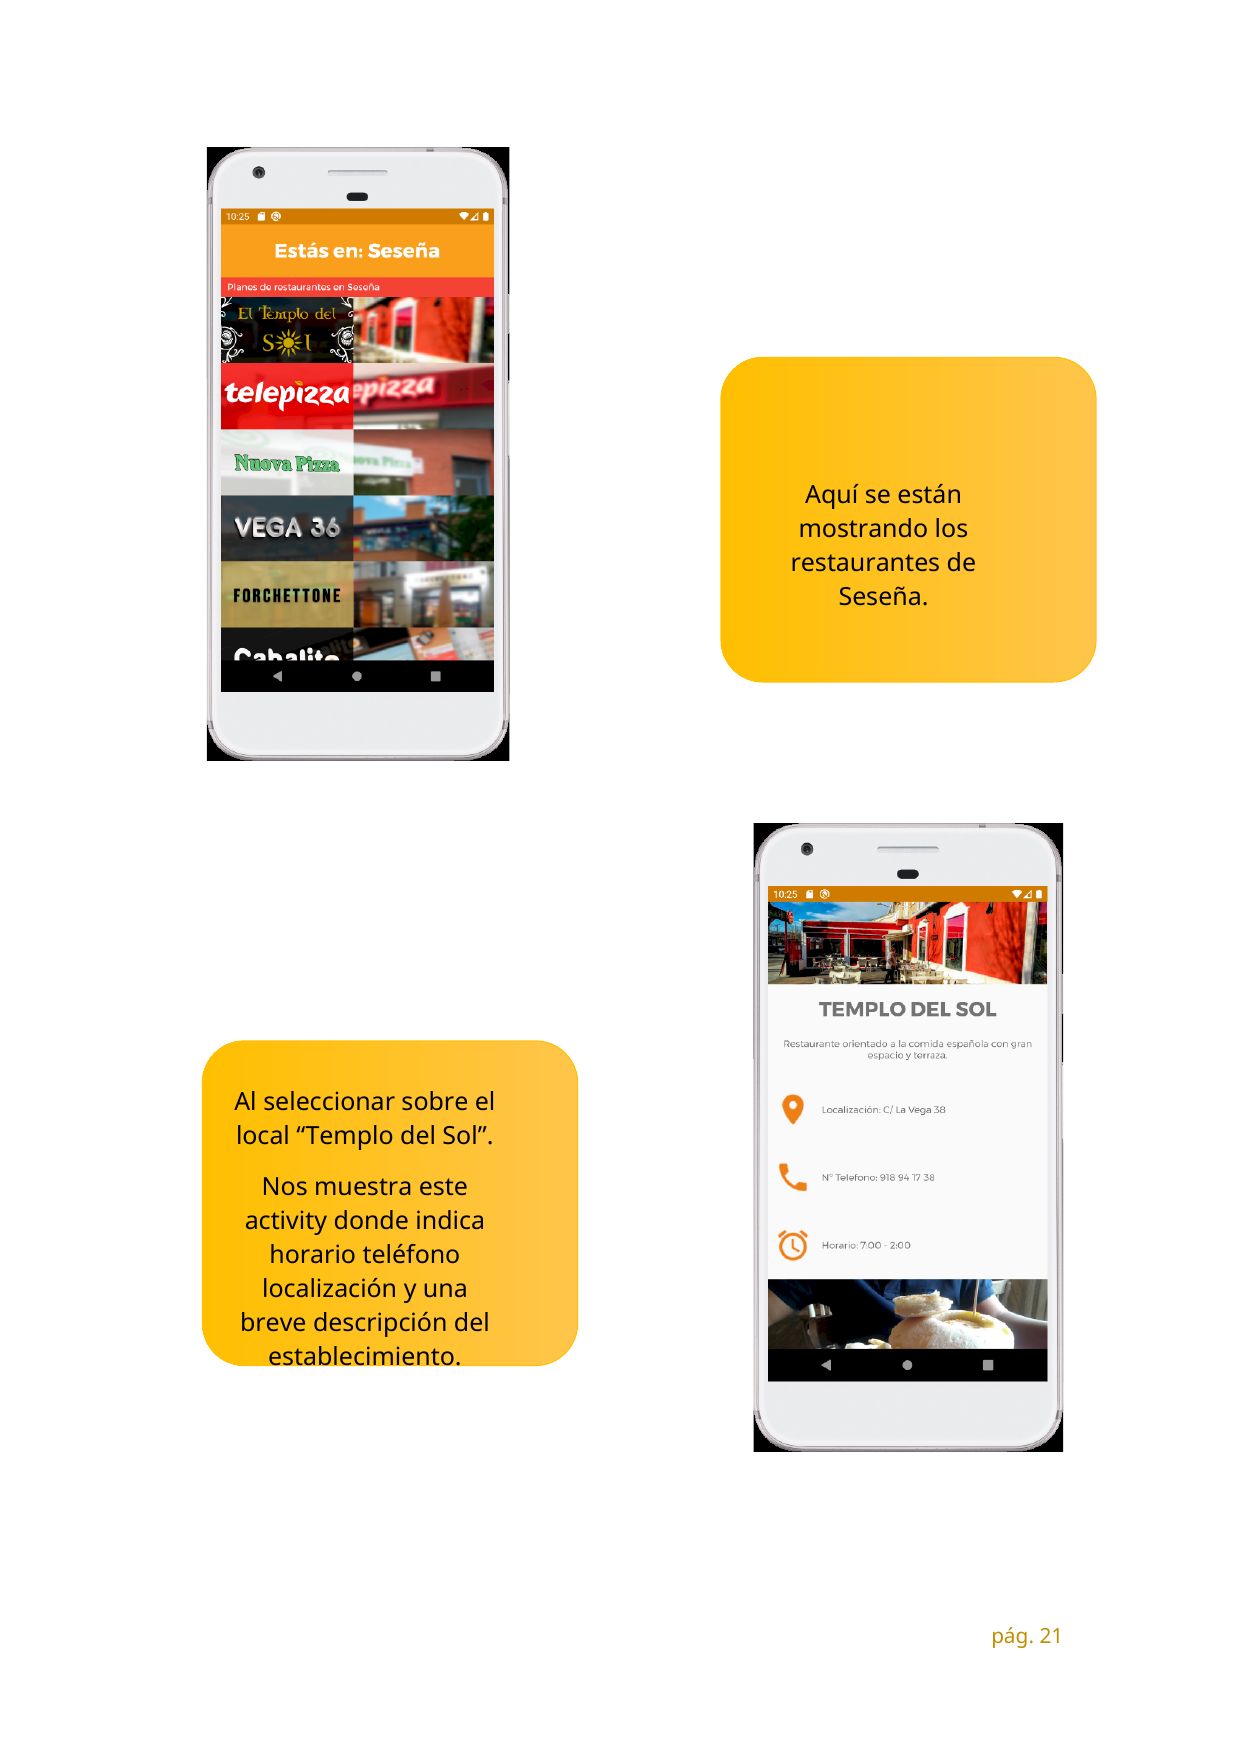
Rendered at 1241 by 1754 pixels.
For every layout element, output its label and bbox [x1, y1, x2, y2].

picture [206, 147, 510, 761]
picture [753, 823, 1064, 1452]
